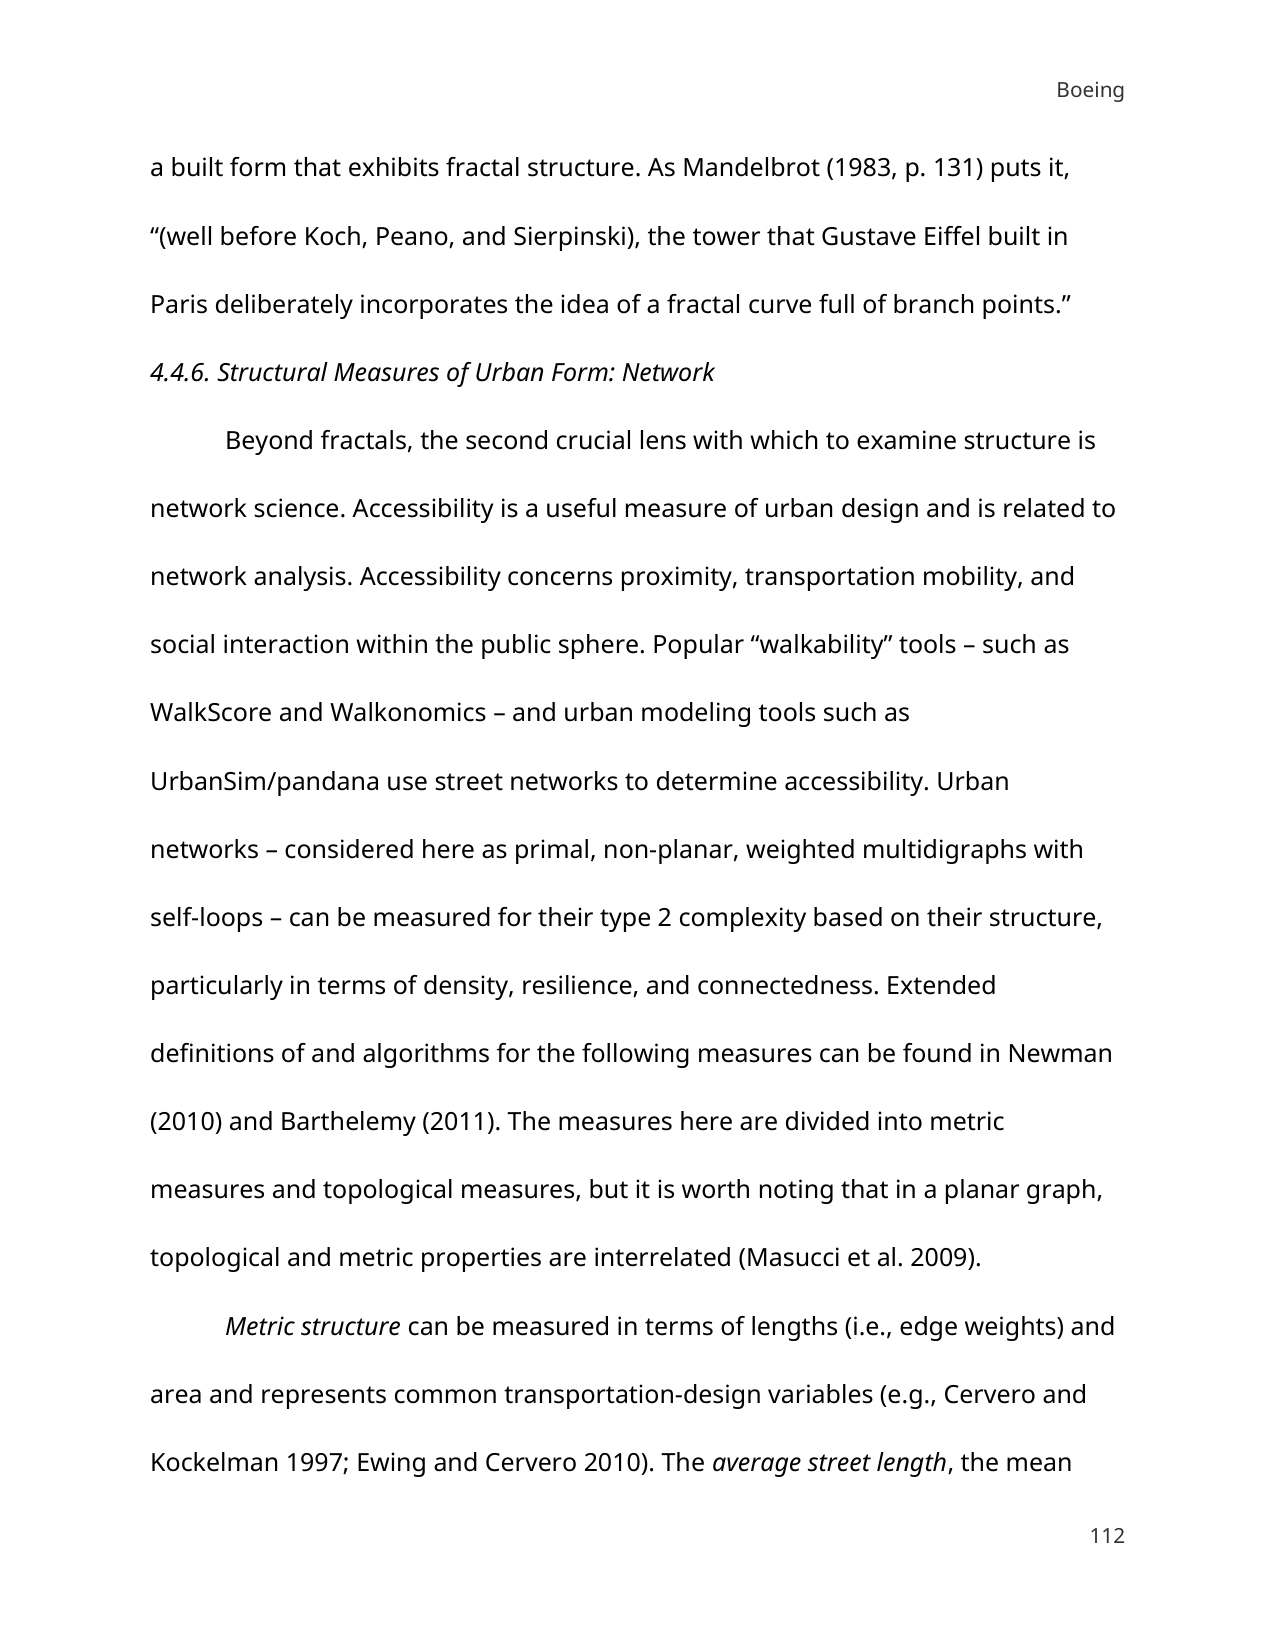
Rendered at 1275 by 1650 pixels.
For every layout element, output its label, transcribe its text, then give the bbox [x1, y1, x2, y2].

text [150, 1308, 1125, 1478]
text Beyond fractals, the second crucial lens with which to examine structure is network science. Accessibility is a useful measure of urban design and is related to network analysis. Accessibility concerns proximity, transportation mobility, and social interaction within the public sphere. Popular “walkability” tools – such as WalkScore and Walkonomics – and urban modeling tools such as UrbanSim/pandana use street networks to determine accessibility. Urban networks – considered here as primal, non-planar, weighted multidigraphs with self-loops – can be measured for their type 2 complexity based on their structure, particularly in terms of density, resilience, and connectedness. Extended definitions of and algorithms for the following measures can be found in Newman (2010) and Barthelemy (2011). The measures here are divided into metric measures and topological measures, but it is worth noting that in a planar graph, topological and metric properties are interrelated (Masucci et al. 2009). [150, 422, 1125, 1274]
subtitle Structural Measures of Urban Form: Network [150, 354, 1125, 388]
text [150, 150, 1125, 320]
